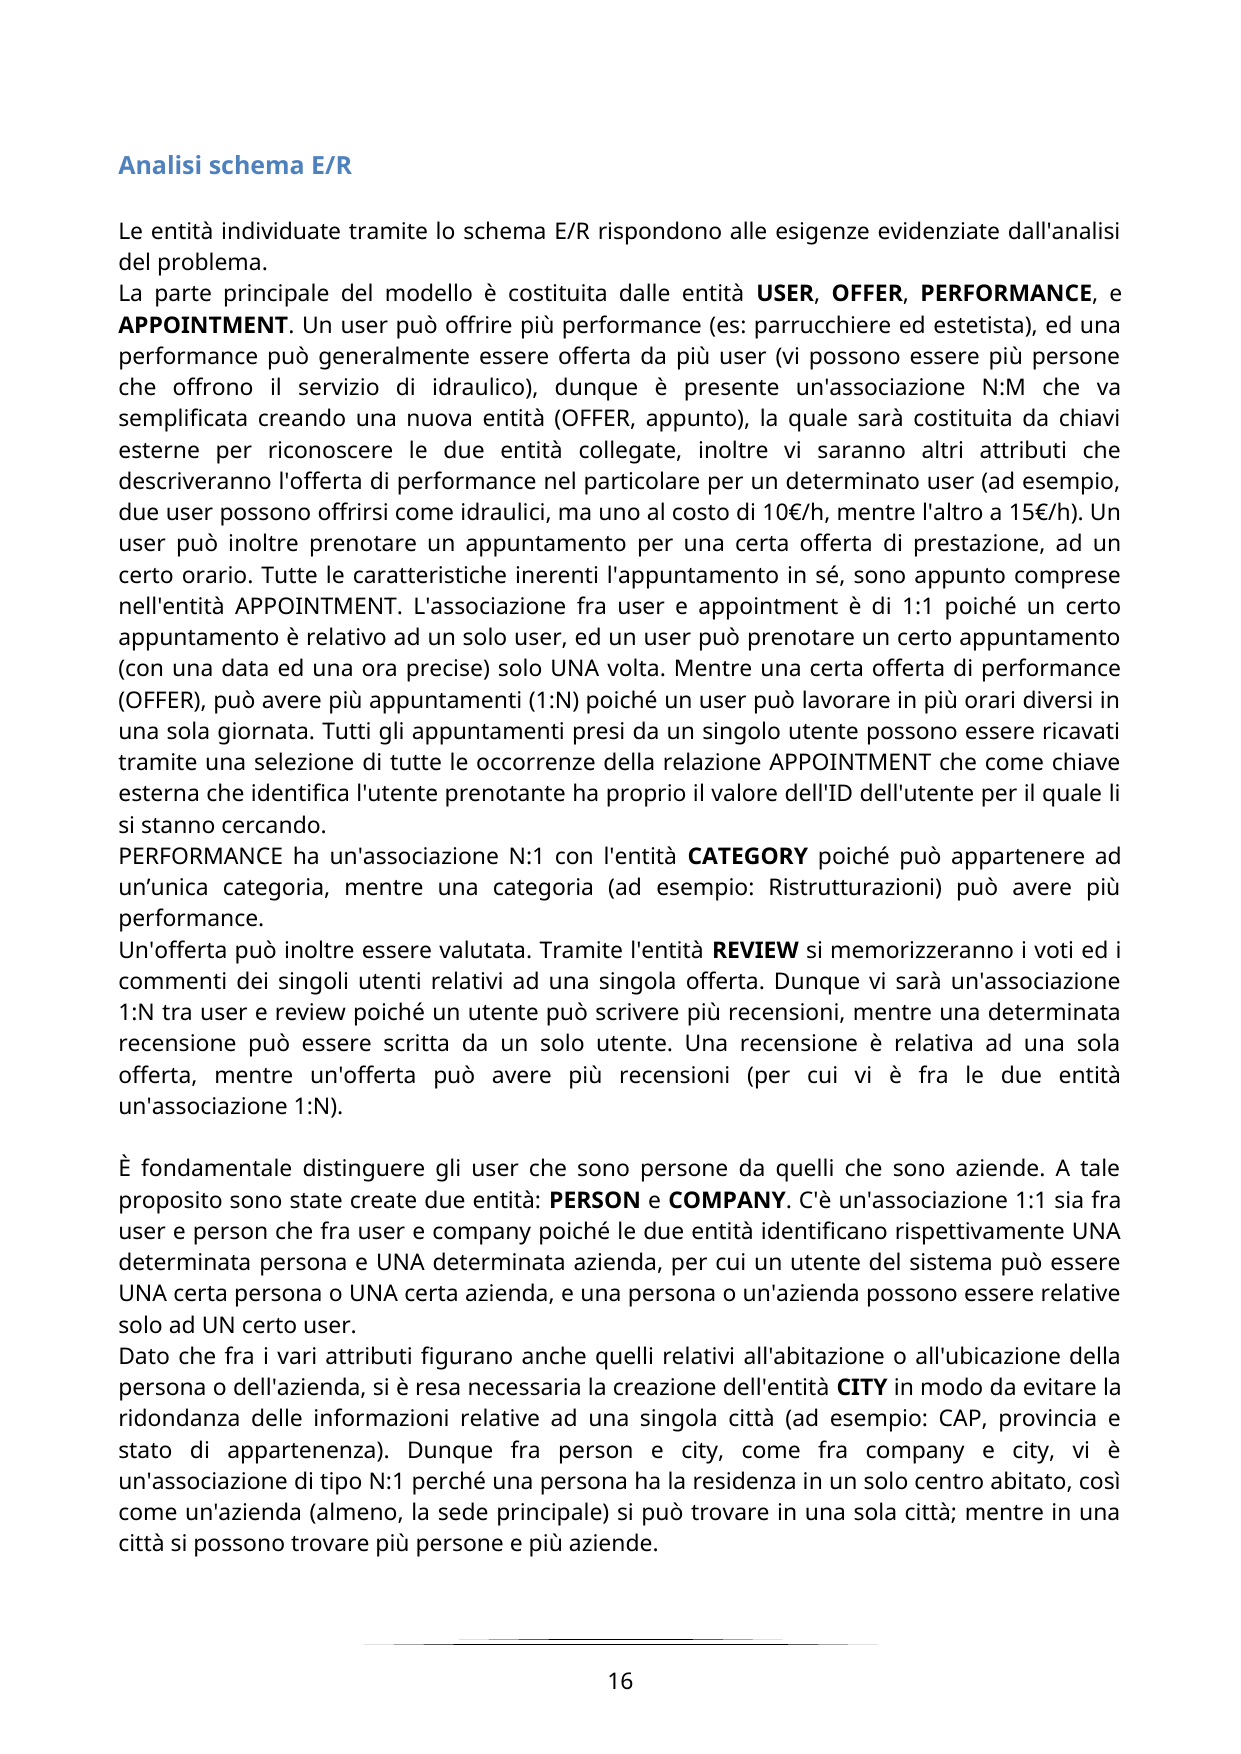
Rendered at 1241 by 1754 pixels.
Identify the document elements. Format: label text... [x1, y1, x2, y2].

text È fondamentale distinguere gli user che sono persone da quelli che sono aziende. A tale proposito sono state create due entità: PERSON e COMPANY. C'è un'associazione 1:1 sia fra user e person che fra user e company poiché le due entità identificano rispettivamente UNA determinata persona e UNA determinata azienda, per cui un utente del sistema può essere UNA certa persona o UNA certa azienda, e una persona o un'azienda possono essere relative solo ad UN certo user. [118, 1152, 1122, 1340]
text Le entità individuate tramite lo schema E/R rispondono alle esigenze evidenziate dall'analisi del problema. [118, 215, 1122, 277]
text Dato che fra i vari attributi figurano anche quelli relativi all'abitazione o all'ubicazione della persona o dell'azienda, si è resa necessaria la creazione dell'entità CITY in modo da evitare la ridondanza delle informazioni relative ad una singola città (ad esempio: CAP, provincia e stato di appartenenza). Dunque fra person e city, come fra company e city, vi è un'associazione di tipo N:1 perché una persona ha la residenza in un solo centro abitato, così come un'azienda (almeno, la sede principale) si può trovare in una sola città; mentre in una città si possono trovare più persone e più aziende. [118, 1340, 1122, 1559]
text PERFORMANCE ha un'associazione N:1 con l'entità CATEGORY poiché può appartenere ad un’unica categoria, mentre una categoria (ad esempio: Ristrutturazioni) può avere più performance. [118, 840, 1122, 934]
subtitle Analisi schema E/R [118, 148, 1122, 182]
text Un'offerta può inoltre essere valutata. Tramite l'entità REVIEW si memorizzeranno i voti ed i commenti dei singoli utenti relativi ad una singola offerta. Dunque vi sarà un'associazione 1:N tra user e review poiché un utente può scrivere più recensioni, mentre una determinata recensione può essere scritta da un solo utente. Una recensione è relativa ad una sola offerta, mentre un'offerta può avere più recensioni (per cui vi è fra le due entità un'associazione 1:N). [118, 934, 1122, 1121]
text La parte principale del modello è costituita dalle entità USER, OFFER, PERFORMANCE, e APPOINTMENT. Un user può offrire più performance (es: parrucchiere ed estetista), ed una performance può generalmente essere offerta da più user (vi possono essere più persone che offrono il servizio di idraulico), dunque è presente un'associazione N:M che va semplificata creando una nuova entità (OFFER, appunto), la quale sarà costituita da chiavi esterne per riconoscere le due entità collegate, inoltre vi saranno altri attributi che descriveranno l'offerta di performance nel particolare per un determinato user (ad esempio, due user possono offrirsi come idraulici, ma uno al costo di 10€/h, mentre l'altro a 15€/h). Un user può inoltre prenotare un appuntamento per una certa offerta di prestazione, ad un certo orario. Tutte le caratteristiche inerenti l'appuntamento in sé, sono appunto comprese nell'entità APPOINTMENT. L'associazione fra user e appointment è di 1:1 poiché un certo appuntamento è relativo ad un solo user, ed un user può prenotare un certo appuntamento (con una data ed una ora precise) solo UNA volta. Mentre una certa offerta di performance (OFFER), può avere più appuntamenti (1:N) poiché un user può lavorare in più orari diversi in una sola giornata. Tutti gli appuntamenti presi da un singolo utente possono essere ricavati tramite una selezione di tutte le occorrenze della relazione APPOINTMENT che come chiave esterna che identifica l'utente prenotante ha proprio il valore dell'ID dell'utente per il quale li si stanno cercando. [118, 277, 1122, 840]
